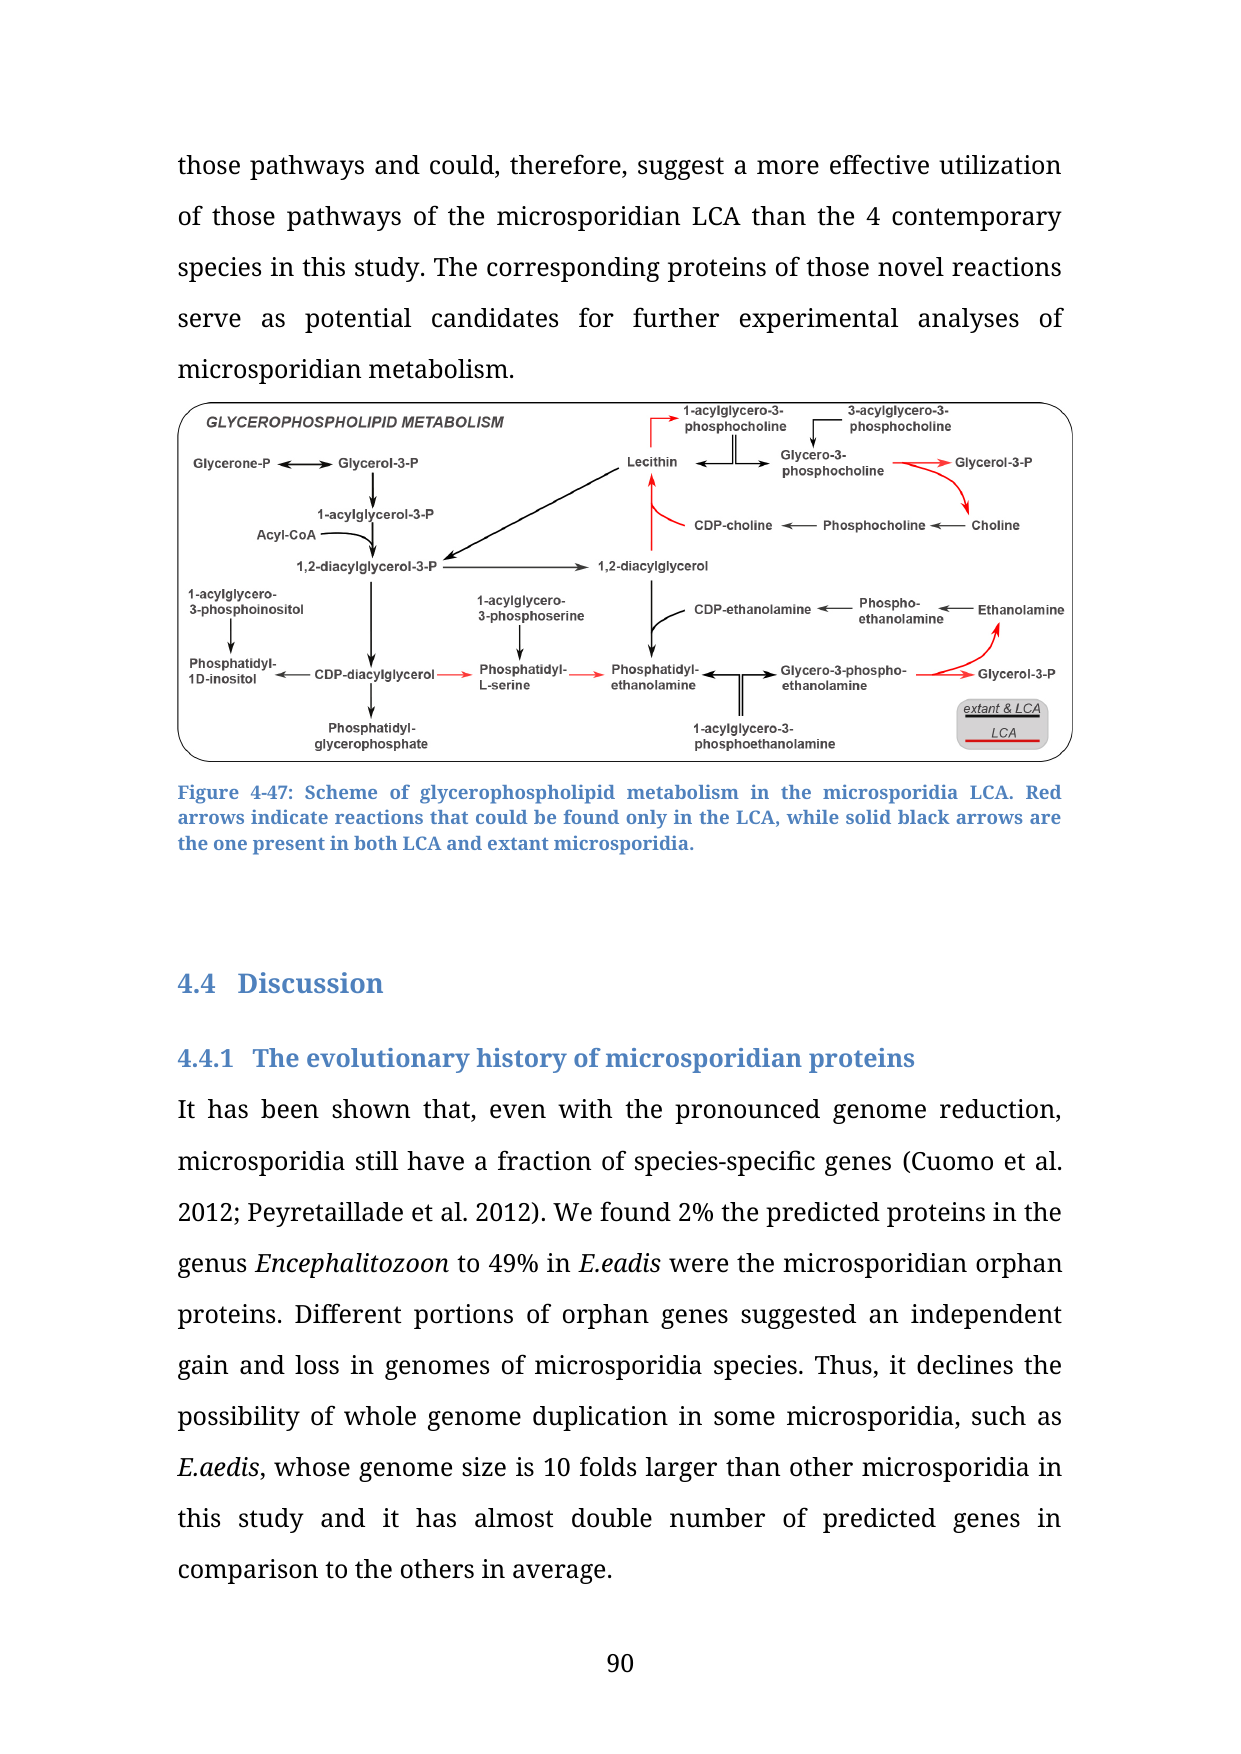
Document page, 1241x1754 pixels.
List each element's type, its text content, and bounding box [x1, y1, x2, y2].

subtitle The evolutionary history of microsporidian proteins [177, 1041, 1063, 1075]
text It has been shown that, even with the pronounced genome reduction, microsporidia still have a fraction of species-specific genes (Cuomo et al. 2012; Peyretaillade et al. 2012). We found 2% the predicted proteins in the genus Encephalitozoon to 49% in E.eadis were the microsporidian orphan proteins. Different portions of orphan genes suggested an independent gain and loss in genomes of microsporidia species. Thus, it declines the possibility of whole genome duplication in some microsporidia, such as E.aedis, whose genome size is 10 folds larger than other microsporidia in this study and it has almost double number of predicted genes in comparison to the others in average. [177, 1092, 1063, 1586]
picture [177, 402, 1073, 762]
subtitle Discussion [177, 965, 1063, 1002]
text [177, 148, 1063, 386]
